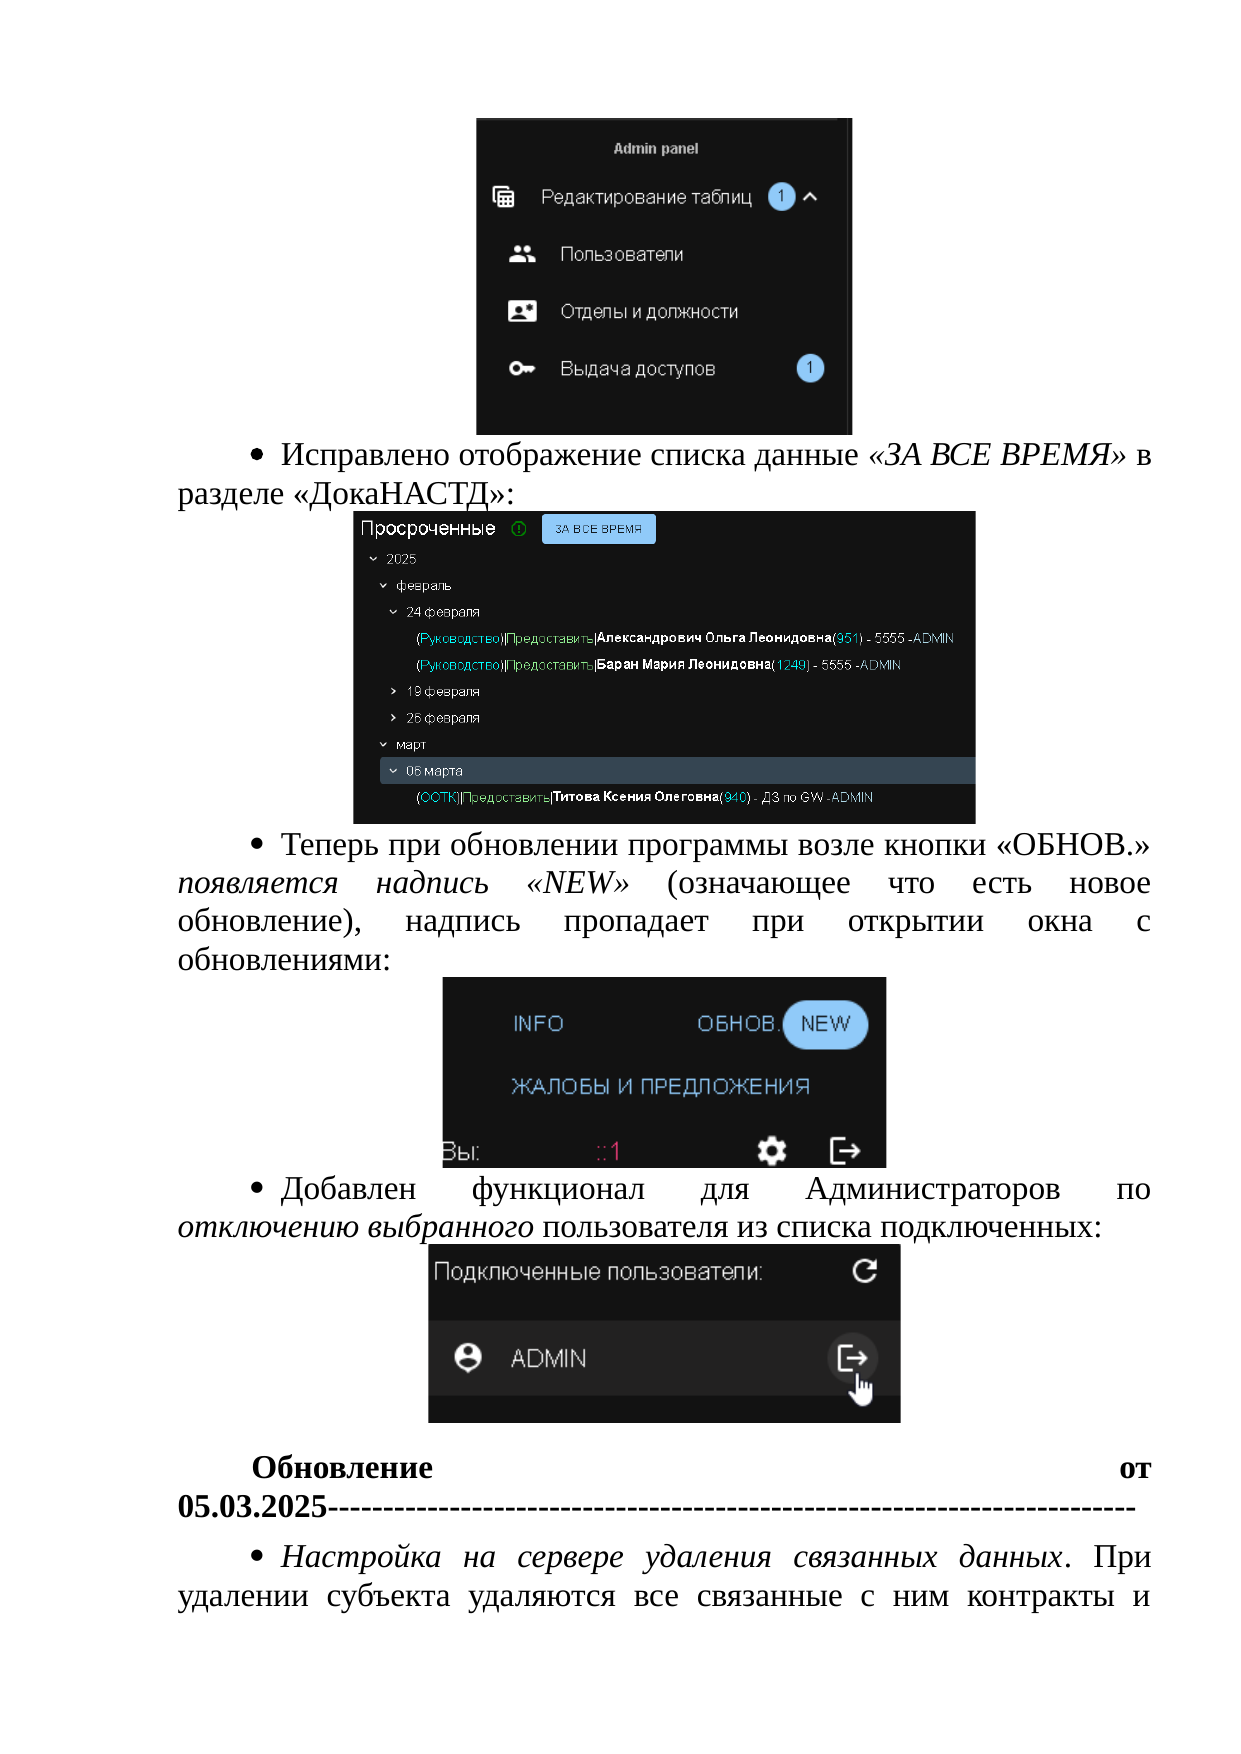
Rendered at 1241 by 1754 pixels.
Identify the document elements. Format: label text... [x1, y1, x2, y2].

picture [442, 977, 887, 1168]
picture [353, 511, 976, 824]
list Добавлен функционал для Администраторов по отключению выбранного пользователя из списка подключенных: [177, 1168, 1152, 1244]
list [177, 1537, 1152, 1613]
picture [428, 1244, 901, 1423]
list Исправлено отображение списка данные «ЗА ВСЕ ВРЕМЯ» в разделе «ДокаНАСТД»: [177, 434, 1152, 511]
text Обновление от 05.03.2025------------------------------------------------------------------------- [177, 1447, 1152, 1524]
picture [476, 118, 853, 435]
list Теперь при обновлении программы возле кнопки «ОБНОВ.» появляется надпись «NEW» (означающее что есть новое обновление), надпись пропадает при открытии окна с обновлениями: [177, 824, 1152, 977]
